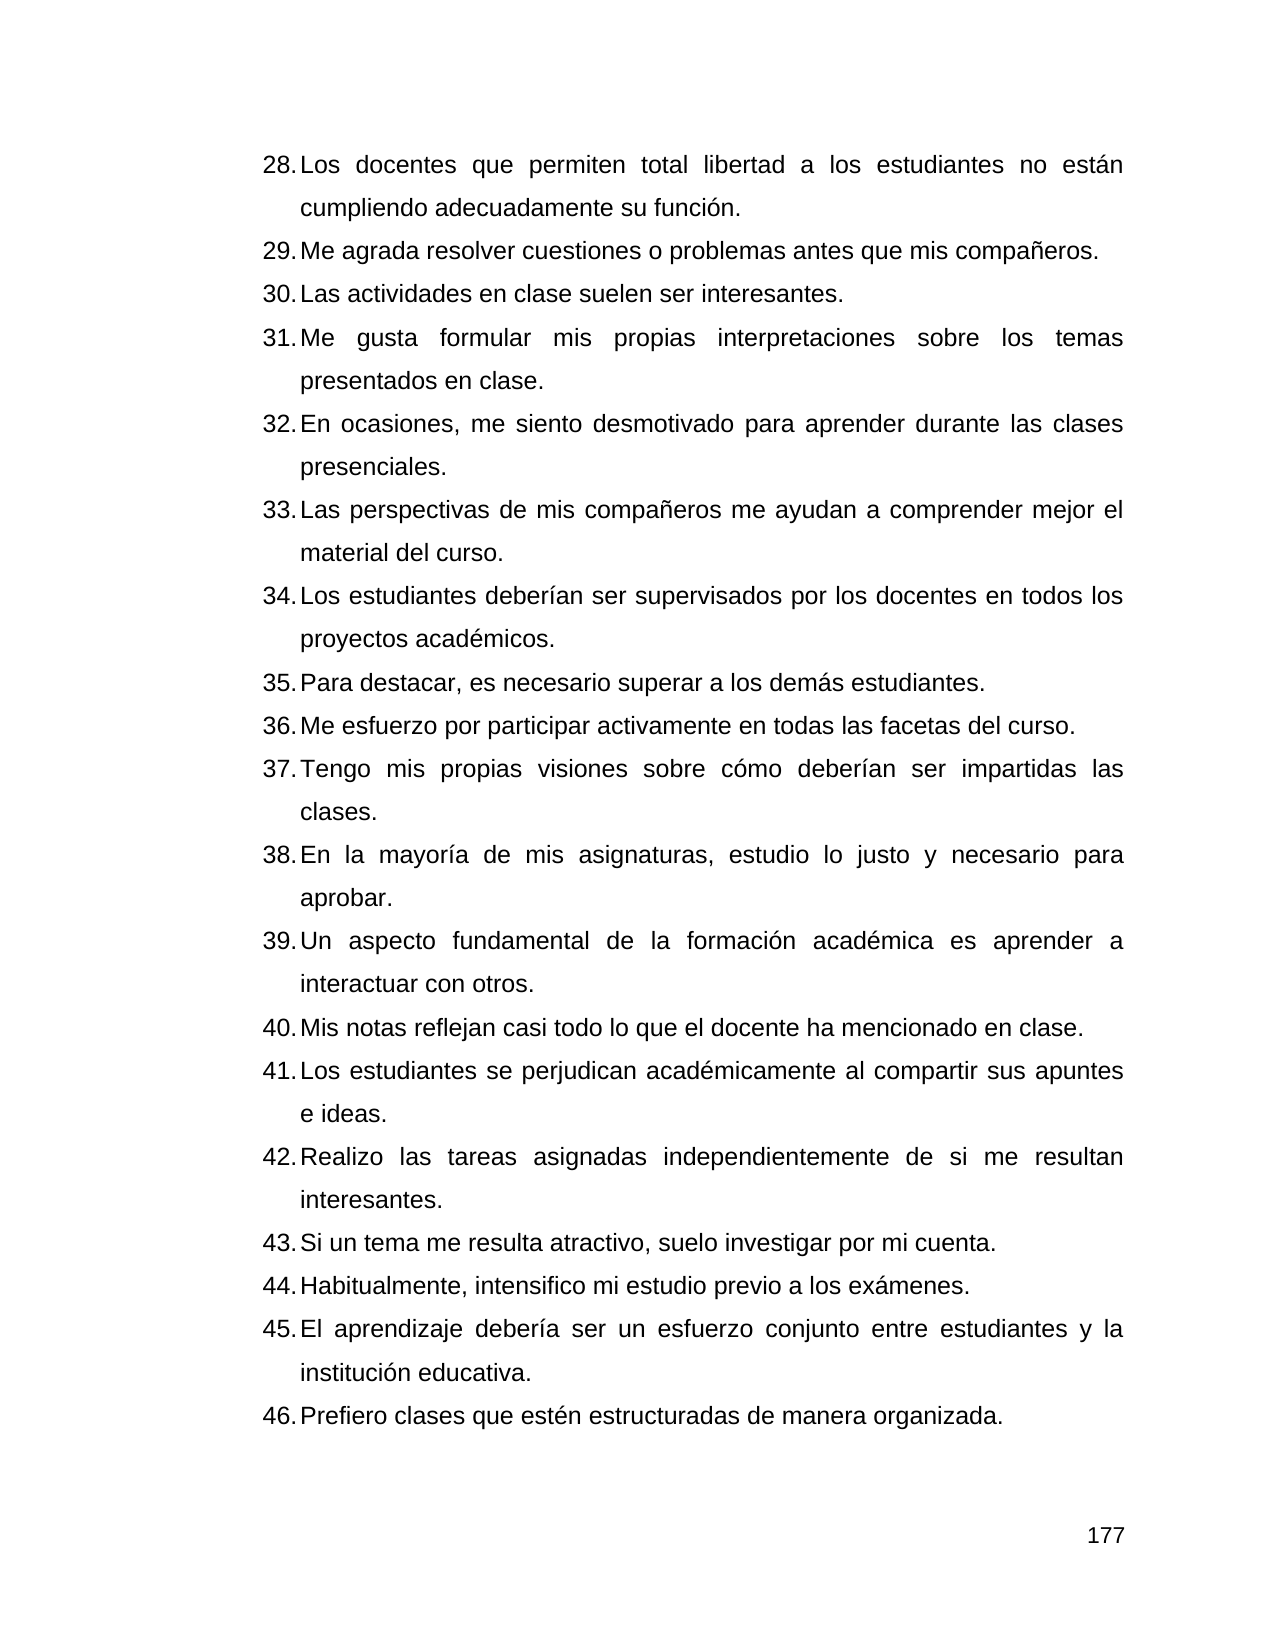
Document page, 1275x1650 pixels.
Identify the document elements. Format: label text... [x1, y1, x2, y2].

list Los estudiantes se perjudican académicamente al compartir sus apuntes e ideas. [262, 1056, 1125, 1127]
list Me gusta formular mis propias interpretaciones sobre los temas presentados en clase. [262, 322, 1125, 394]
list Las actividades en clase suelen ser interesantes. [262, 279, 1125, 308]
list Me agrada resolver cuestiones o problemas antes que mis compañeros. [262, 236, 1125, 265]
list En ocasiones, me siento desmotivado para aprender durante las clases presenciales. [262, 409, 1125, 481]
list Las perspectivas de mis compañeros me ayudan a comprender mejor el material del curso. [262, 495, 1125, 567]
list Me esfuerzo por participar activamente en todas las facetas del curso. [262, 711, 1125, 739]
list Mis notas reflejan casi todo lo que el docente ha mencionado en clase. [262, 1012, 1125, 1041]
list En la mayoría de mis asignaturas, estudio lo justo y necesario para aprobar. [262, 840, 1125, 912]
list Un aspecto fundamental de la formación académica es aprender a interactuar con otros. [262, 926, 1125, 998]
list Habitualmente, intensifico mi estudio previo a los exámenes. [262, 1271, 1125, 1300]
list Para destacar, es necesario superar a los demás estudiantes. [262, 667, 1125, 696]
list El aprendizaje debería ser un esfuerzo conjunto entre estudiantes y la institución educativa. [262, 1314, 1125, 1386]
list Prefiero clases que estén estructuradas de manera organizada. [262, 1401, 1125, 1429]
list Realizo las tareas asignadas independientemente de si me resultan interesantes. [262, 1142, 1125, 1214]
list Los docentes que permiten total libertad a los estudiantes no están cumpliendo adecuadamente su función. [262, 150, 1125, 222]
list Los estudiantes deberían ser supervisados por los docentes en todos los proyectos académicos. [262, 581, 1125, 653]
list Si un tema me resulta atractivo, suelo investigar por mi cuenta. [262, 1228, 1125, 1257]
list Tengo mis propias visiones sobre cómo deberían ser impartidas las clases. [262, 754, 1125, 826]
